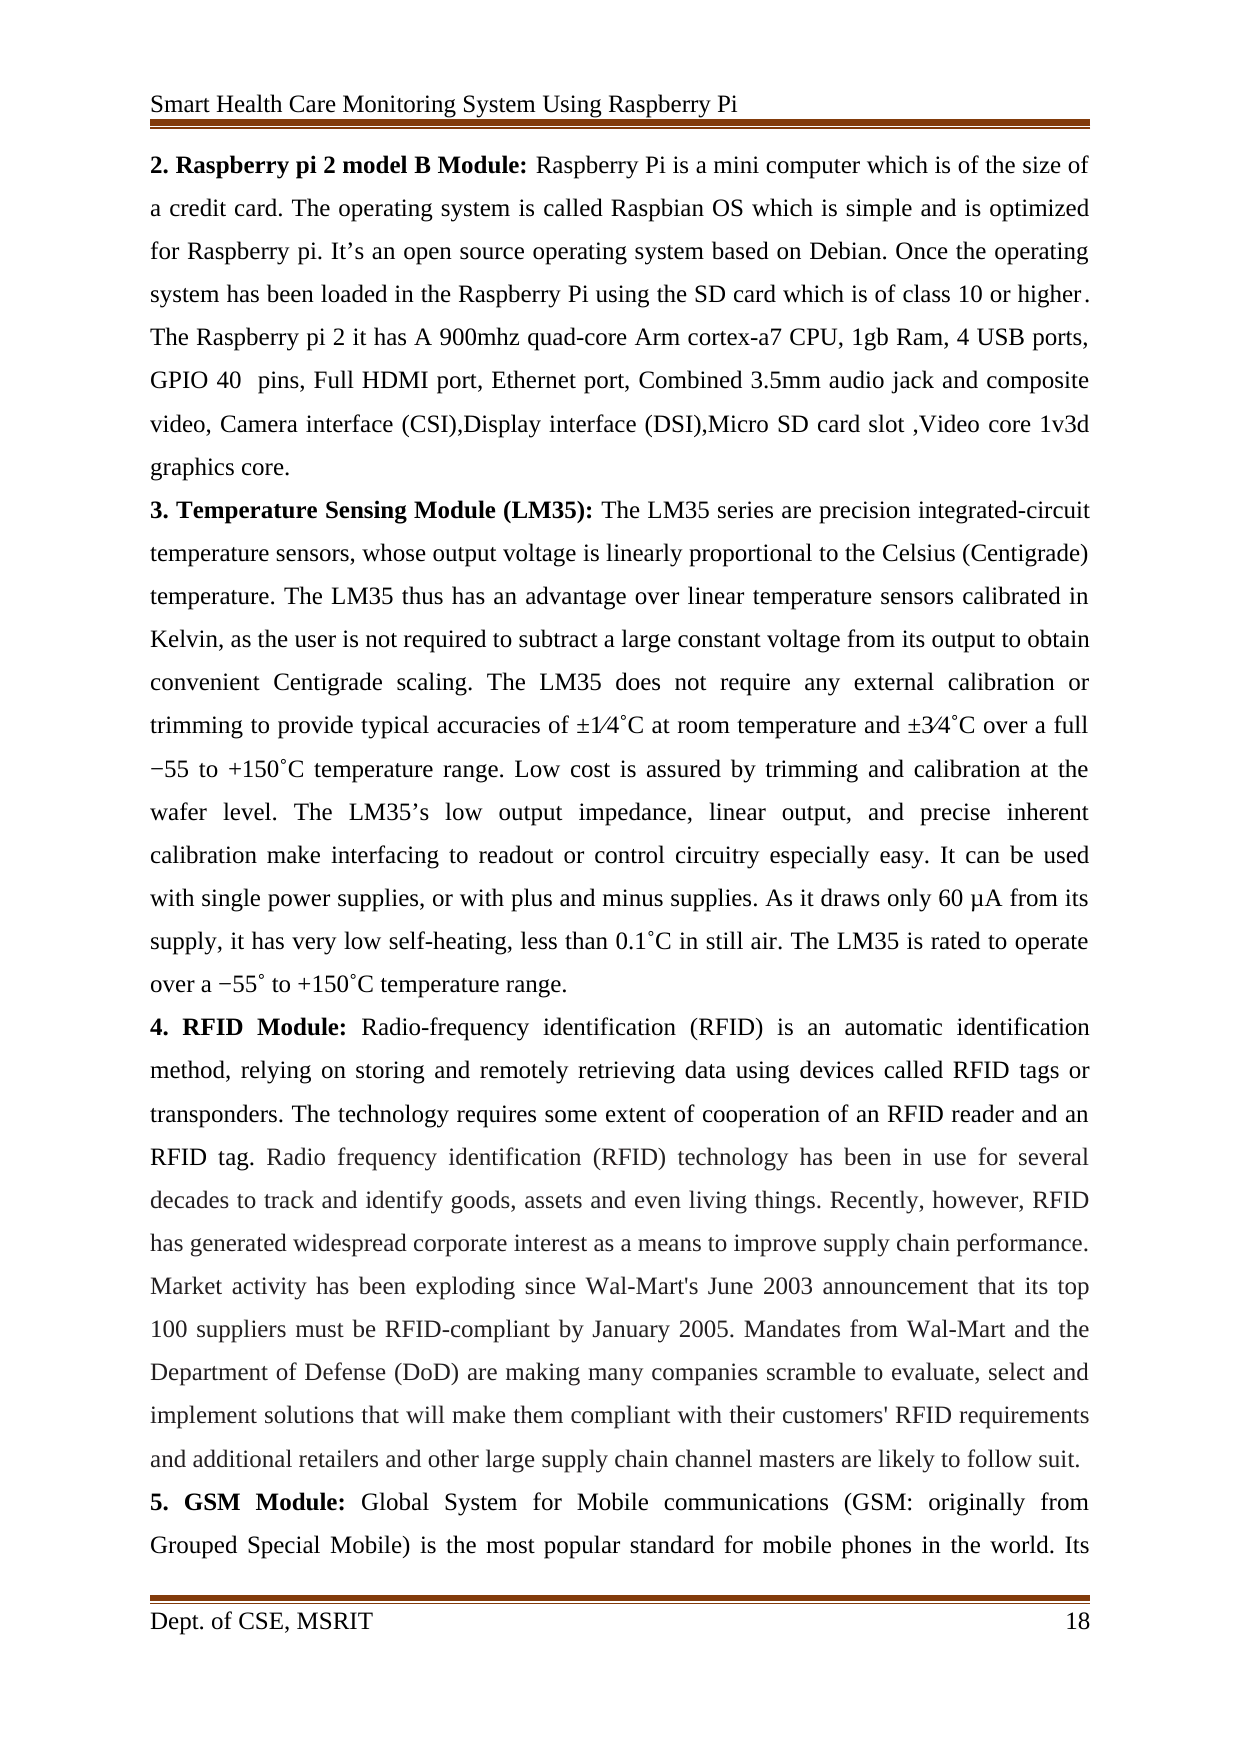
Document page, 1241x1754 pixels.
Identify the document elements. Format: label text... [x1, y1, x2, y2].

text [150, 1487, 1090, 1559]
text 4. RFID Module: Radio-frequency identification (RFID) is an automatic identification method, relying on storing and remotely retrieving data using devices called RFID tags or transponders. The technology requires some extent of cooperation of an RFID reader and an RFID tag. Radio frequency identification (RFID) technology has been in use for several decades to track and identify goods, assets and even living things. Recently, however, RFID has generated widespread corporate interest as a means to improve supply chain performance. Market activity has been exploding since Wal-Mart's June 2003 announcement that its top 100 suppliers must be RFID-compliant by January 2005. Mandates from Wal-Mart and the Department of Defense (DoD) are making many companies scramble to evaluate, select and implement solutions that will make them compliant with their customers' RFID requirements and additional retailers and other large supply chain channel masters are likely to follow suit. [150, 1012, 1090, 1472]
text 3. Temperature Sensing Module (LM35): The LM35 series are precision integrated-circuit temperature sensors, whose output voltage is linearly proportional to the Celsius (Centigrade) temperature. The LM35 thus has an advantage over linear temperature sensors calibrated in Kelvin, as the user is not required to subtract a large constant voltage from its output to obtain convenient Centigrade scaling. The LM35 does not require any external calibration or trimming to provide typical accuracies of ±1⁄4˚C at room temperature and ±3⁄4˚C over a full −55 to +150˚C temperature range. Low cost is assured by trimming and calibration at the wafer level. The LM35’s low output impedance, linear output, and precise inherent calibration make interfacing to readout or control circuitry especially easy. It can be used with single power supplies, or with plus and minus supplies. As it draws only 60 µA from its supply, it has very low self-heating, less than 0.1˚C in still air. The LM35 is rated to operate over a −55˚ to +150˚C temperature range. [150, 495, 1090, 998]
text 2. Raspberry pi 2 model B Module: Raspberry Pi is a mini computer which is of the size of a credit card. The operating system is called Raspbian OS which is simple and is optimized for Raspberry pi. It’s an open source operating system based on Debian. Once the operating system has been loaded in the Raspberry Pi using the SD card which is of class 10 or higher. The Raspberry pi 2 it has A 900mhz quad-core Arm cortex-a7 CPU, 1gb Ram, 4 USB ports, GPIO 40 pins, Full HDMI port, Ethernet port, Combined 3.5mm audio jack and composite video, Camera interface (CSI),Display interface (DSI),Micro SD card slot ,Video core 1v3d graphics core. [150, 150, 1090, 481]
